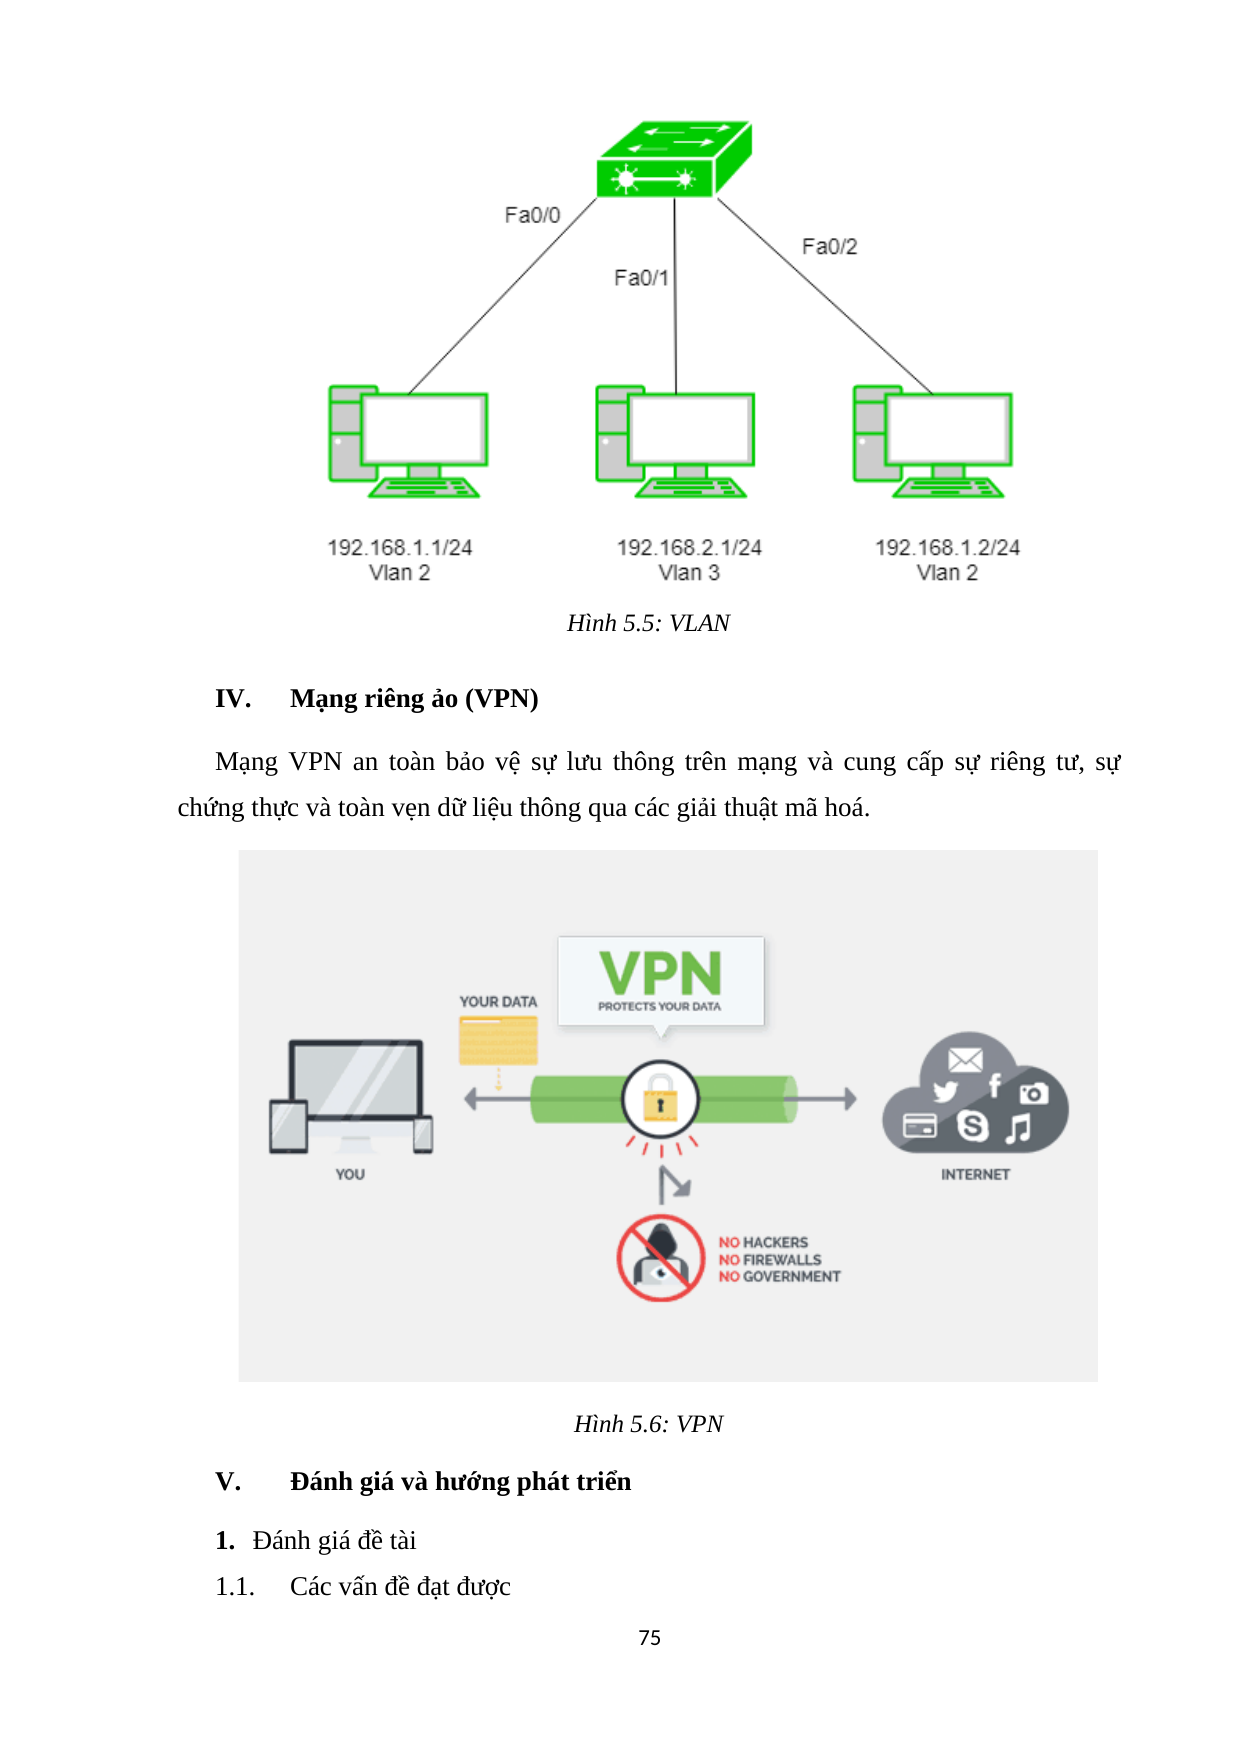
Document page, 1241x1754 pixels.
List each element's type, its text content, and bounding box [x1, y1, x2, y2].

list Các vấn đề đạt được [215, 1570, 1122, 1602]
list Đánh giá đề tài [215, 1524, 1122, 1555]
text Mạng VPN an toàn bảo vệ sự lưu thông trên mạng và cung cấp sự riêng tư, sự chứng thực và toàn vẹn dữ liệu thông qua các giải thuật mã hoá. [177, 745, 1122, 822]
text Hình 5.6: VPN [177, 1409, 1122, 1438]
picture [314, 118, 1023, 582]
text Hình 5.5: VLAN [177, 608, 1122, 637]
list Đánh giá và hướng phát triển [215, 1464, 1122, 1496]
subtitle Mạng riêng ảo (VPN) [215, 682, 1122, 713]
picture [238, 850, 1098, 1382]
